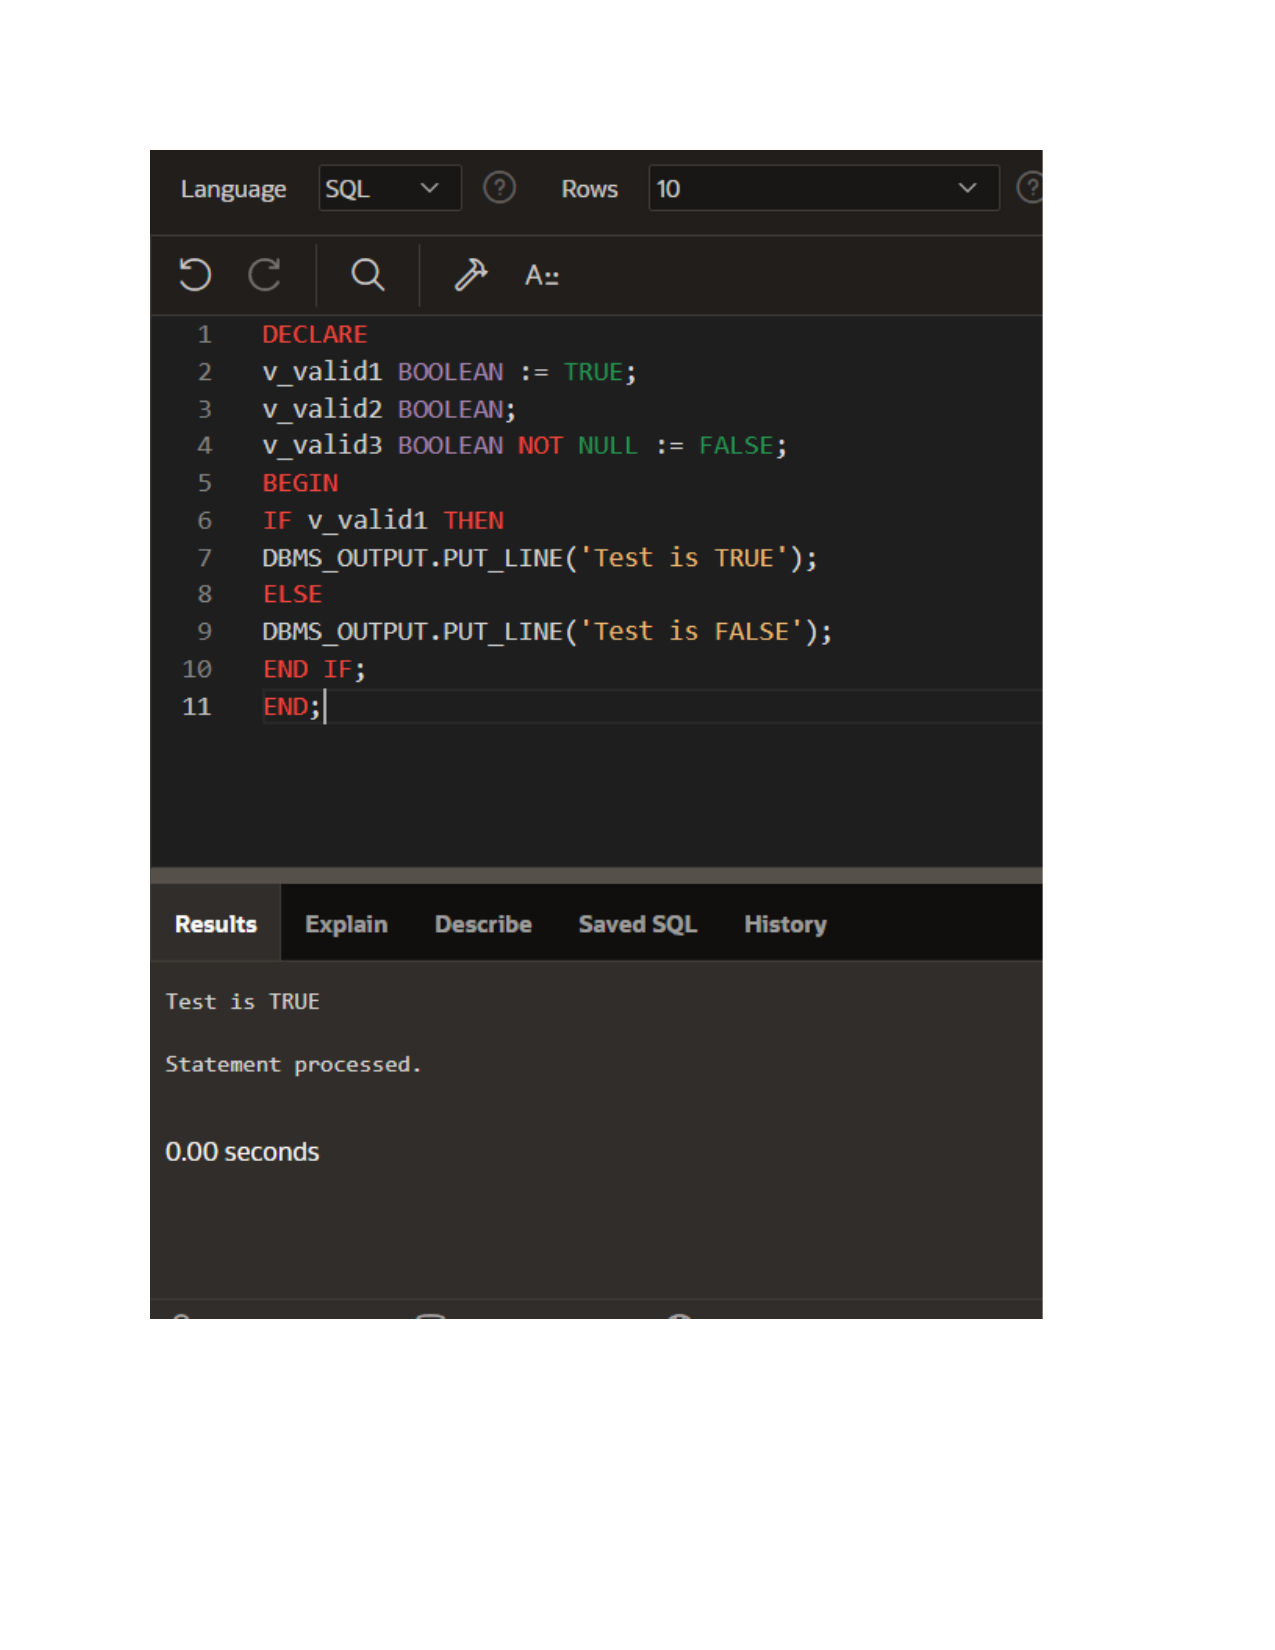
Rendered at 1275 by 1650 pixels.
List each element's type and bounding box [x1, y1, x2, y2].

picture [150, 150, 1043, 1319]
